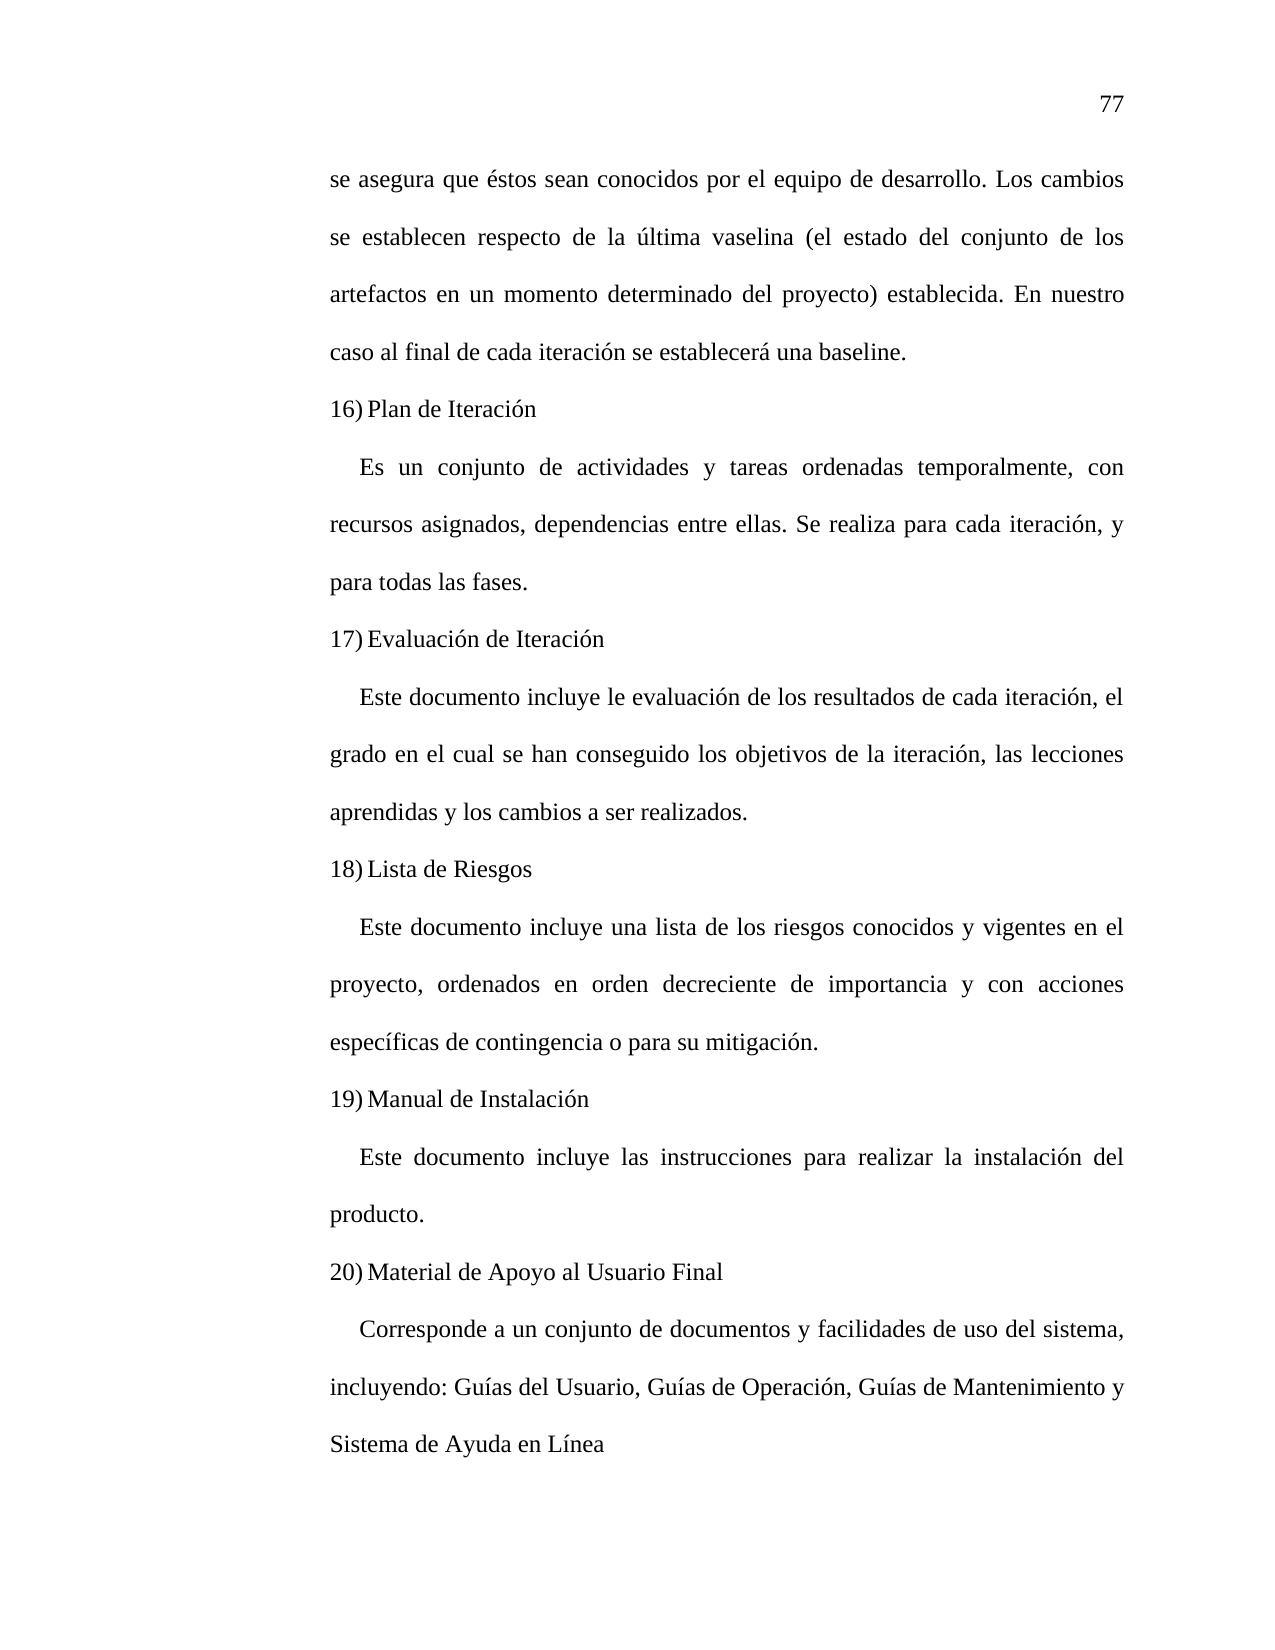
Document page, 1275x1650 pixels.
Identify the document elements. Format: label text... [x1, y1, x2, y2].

text Este documento incluye una lista de los riesgos conocidos y vigentes en el proyecto, ordenados en orden decreciente de importancia y con acciones específicas de contingencia o para su mitigación. [329, 912, 1125, 1056]
list Material de Apoyo al Usuario Final [329, 1257, 1125, 1286]
list Evaluación de Iteración [329, 624, 1125, 653]
list Plan de Iteración [329, 394, 1125, 423]
list Lista de Riesgos [329, 854, 1125, 883]
text Este documento incluye le evaluación de los resultados de cada iteración, el grado en el cual se han conseguido los objetivos de la iteración, las lecciones aprendidas y los cambios a ser realizados. [329, 682, 1125, 826]
text Este documento incluye las instrucciones para realizar la instalación del producto. [329, 1142, 1125, 1228]
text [329, 164, 1125, 366]
list Manual de Instalación [329, 1084, 1125, 1113]
text Corresponde a un conjunto de documentos y facilidades de uso del sistema, incluyendo: Guías del Usuario, Guías de Operación, Guías de Mantenimiento y Sistema de Ayuda en Línea [329, 1314, 1125, 1458]
text Es un conjunto de actividades y tareas ordenadas temporalmente, con recursos asignados, dependencias entre ellas. Se realiza para cada iteración, y para todas las fases. [329, 452, 1125, 596]
